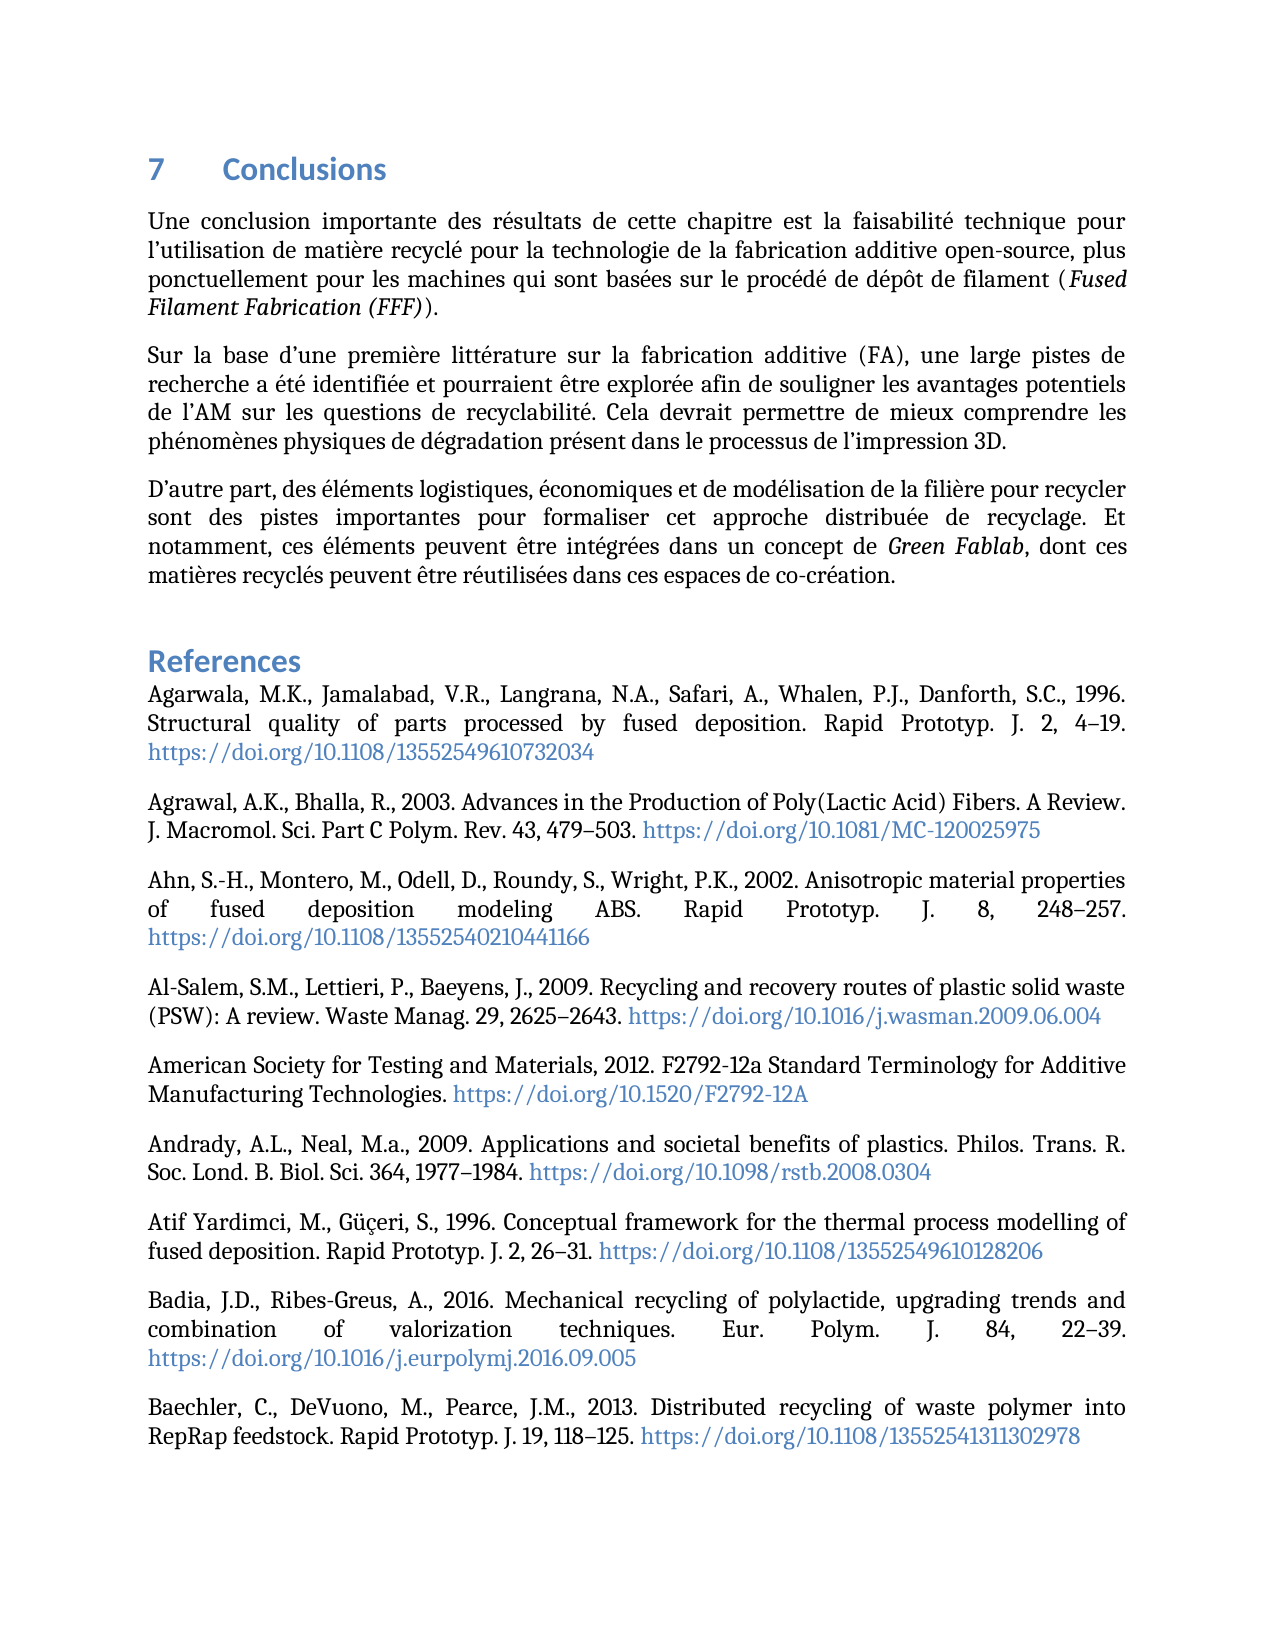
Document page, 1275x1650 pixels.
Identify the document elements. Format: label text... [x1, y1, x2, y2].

text Agarwala, M.K., Jamalabad, V.R., Langrana, N.A., Safari, A., Whalen, P.J., Danforth, S.C., 1996. Structural quality of parts processed by fused deposition. Rapid Prototyp. J. 2, 4–19. https://doi.org/10.1108/13552549610732034 [148, 680, 1127, 767]
text Andrady, A.L., Neal, M.a., 2009. Applications and societal benefits of plastics. Philos. Trans. R. Soc. Lond. B. Biol. Sci. 364, 1977–1984. https://doi.org/10.1098/rstb.2008.0304 [148, 1129, 1127, 1187]
text Baechler, C., DeVuono, M., Pearce, J.M., 2013. Distributed recycling of waste polymer into RepRap feedstock. Rapid Prototyp. J. 19, 118–125. https://doi.org/10.1108/13552541311302978 [148, 1393, 1127, 1451]
text Ahn, S.-H., Montero, M., Odell, D., Roundy, S., Wright, P.K., 2002. Anisotropic material properties of fused deposition modeling ABS. Rapid Prototyp. J. 8, 248–257. https://doi.org/10.1108/13552540210441166 [148, 866, 1127, 952]
text Agrawal, A.K., Bhalla, R., 2003. Advances in the Production of Poly(Lactic Acid) Fibers. A Review. J. Macromol. Sci. Part C Polym. Rev. 43, 479–503. https://doi.org/10.1081/MC-120025975 [148, 787, 1127, 845]
subtitle 7 Conclusions [148, 148, 1127, 188]
text Une conclusion importante des résultats de cette chapitre est la faisabilité technique pour l’utilisation de matière recyclé pour la technologie de la fabrication additive open-source, plus ponctuellement pour les machines qui sont basées sur le procédé de dépôt de filament (Fused Filament Fabrication (FFF)). [148, 207, 1127, 322]
text Badia, J.D., Ribes-Greus, A., 2016. Mechanical recycling of polylactide, upgrading trends and combination of valorization techniques. Eur. Polym. J. 84, 22–39. https://doi.org/10.1016/j.eurpolymj.2016.09.005 [148, 1286, 1127, 1372]
text Al-Salem, S.M., Lettieri, P., Baeyens, J., 2009. Recycling and recovery routes of plastic solid waste (PSW): A review. Waste Manag. 29, 2625–2643. https://doi.org/10.1016/j.wasman.2009.06.004 [148, 973, 1127, 1030]
text American Society for Testing and Materials, 2012. F2792-12a Standard Terminology for Additive Manufacturing Technologies. https://doi.org/10.1520/F2792-12A [148, 1051, 1127, 1109]
text D’autre part, des éléments logistiques, économiques et de modélisation de la filière pour recycler sont des pistes importantes pour formaliser cet approche distribuée de recyclage. Et notamment, ces éléments peuvent être intégrées dans un concept de Green Fablab, dont ces matières recyclés peuvent être réutilisées dans ces espaces de co-création. [148, 474, 1127, 589]
text Sur la base d’une première littérature sur la fabrication additive (FA), une large pistes de recherche a été identifiée et pourraient être explorée afin de souligner les avantages potentiels de l’AM sur les questions de recyclabilité. Cela devrait permettre de mieux comprendre les phénomènes physiques de dégradation présent dans le processus de l’impression 3D. [148, 341, 1127, 456]
text Atif Yardimci, M., Güçeri, S., 1996. Conceptual framework for the thermal process modelling of fused deposition. Rapid Prototyp. J. 2, 26–31. https://doi.org/10.1108/13552549610128206 [148, 1208, 1127, 1265]
subtitle References [148, 639, 1127, 680]
